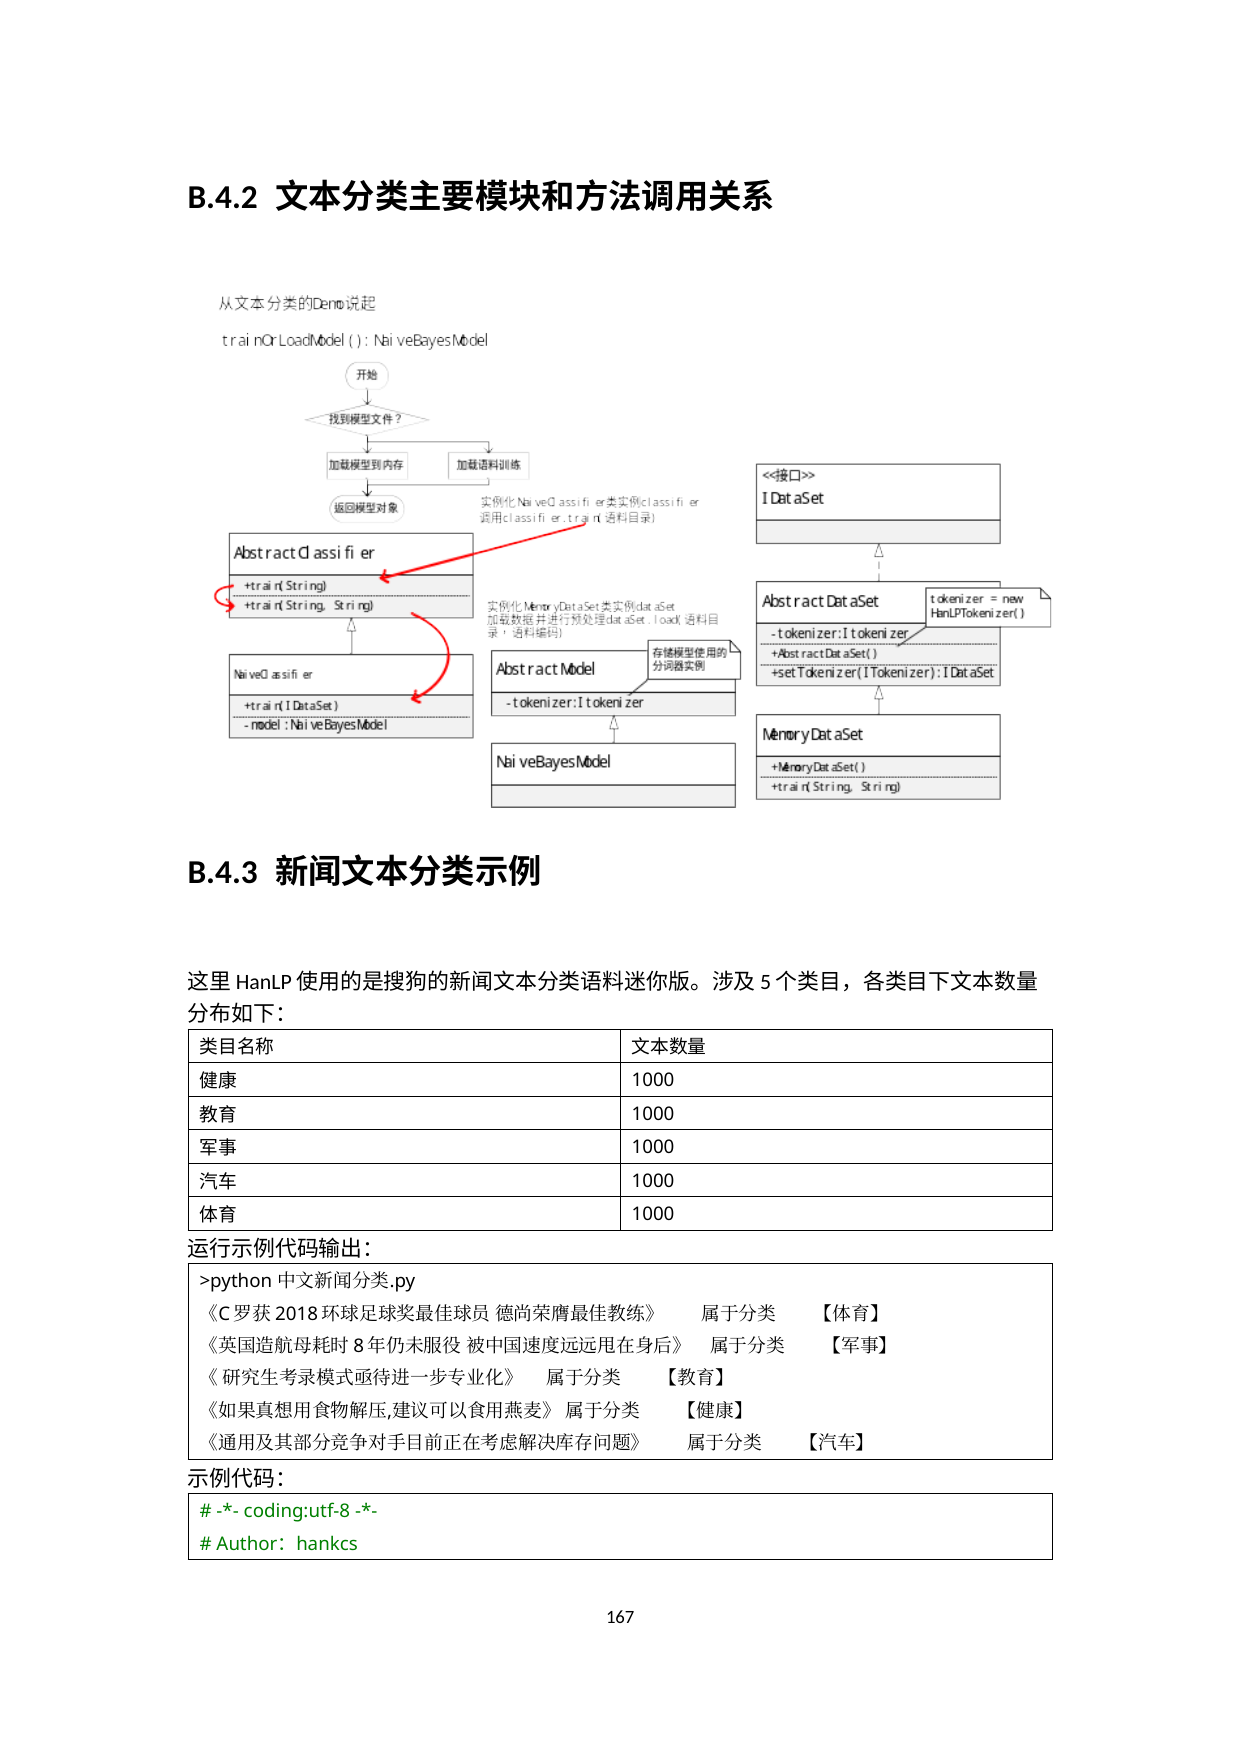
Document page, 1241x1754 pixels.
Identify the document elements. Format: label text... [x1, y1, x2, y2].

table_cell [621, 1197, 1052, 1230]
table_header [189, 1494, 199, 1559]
subtitle 新闻文本分类示例 [187, 836, 1053, 901]
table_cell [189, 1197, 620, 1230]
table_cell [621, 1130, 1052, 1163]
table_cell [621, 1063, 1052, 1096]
text 示例代码： [187, 1460, 1053, 1493]
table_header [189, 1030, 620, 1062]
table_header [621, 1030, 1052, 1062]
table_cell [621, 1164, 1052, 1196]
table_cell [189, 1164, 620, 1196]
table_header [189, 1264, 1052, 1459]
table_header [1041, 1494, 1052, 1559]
text 运行示例代码输出： [187, 1231, 1053, 1263]
subtitle 文本分类主要模块和方法调用关系 [187, 162, 1053, 227]
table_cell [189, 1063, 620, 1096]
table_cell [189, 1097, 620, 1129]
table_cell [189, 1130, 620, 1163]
text 这里HanLP使用的是搜狗的新闻文本分类语料迷你版。涉及5个类目，各类目下文本数量分布如下： [187, 963, 1053, 1028]
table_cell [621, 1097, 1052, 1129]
